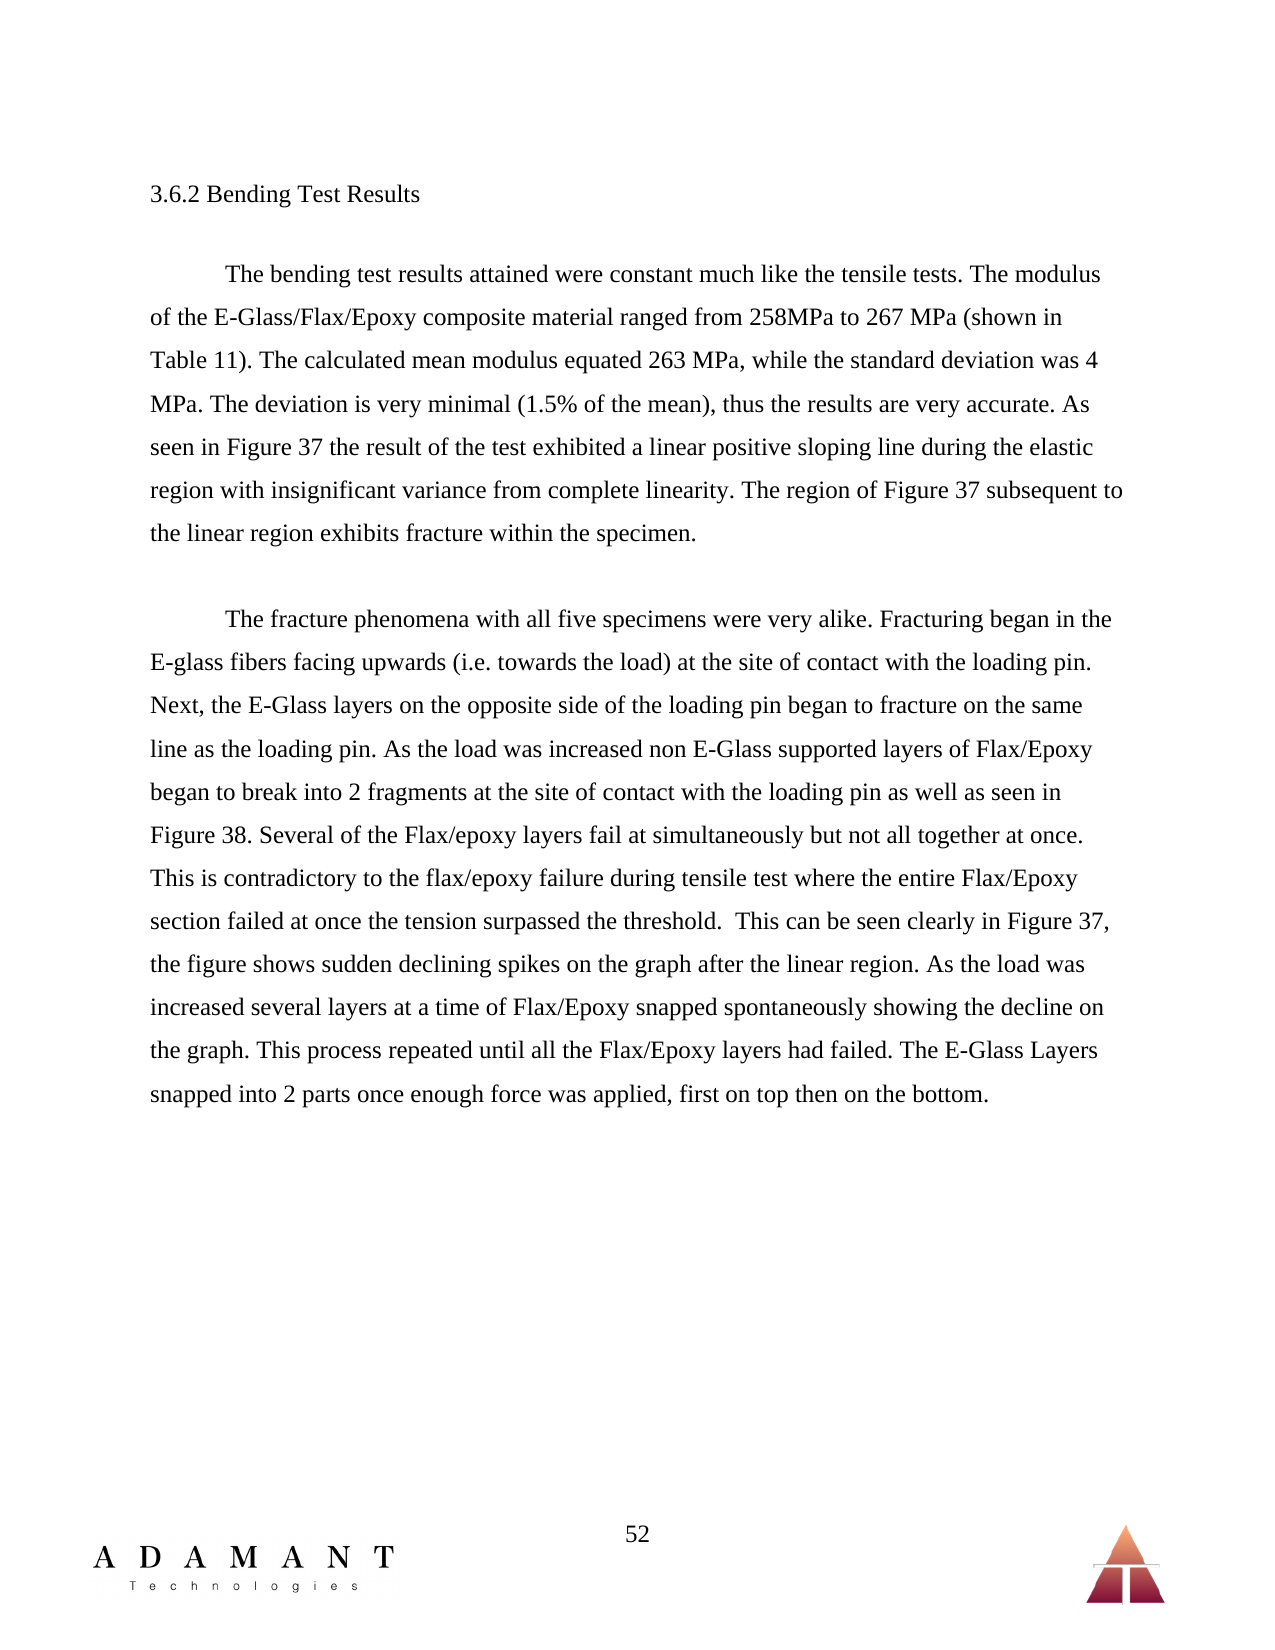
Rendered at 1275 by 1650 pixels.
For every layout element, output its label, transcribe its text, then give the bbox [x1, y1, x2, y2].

text The bending test results attained were constant much like the tensile tests. The modulus of the E-Glass/Flax/Epoxy composite material ranged from 258MPa to 267 MPa (shown in Table 11). The calculated mean modulus equated 263 MPa, while the standard deviation was 4 MPa. The deviation is very minimal (1.5% of the mean), thus the results are very accurate. As seen in Figure 37 the result of the test exhibited a linear positive sloping line during the elastic region with insignificant variance from complete linearity. The region of Figure 37 subsequent to the linear region exhibits fracture within the specimen. [150, 259, 1125, 547]
subtitle 3.6.2 Bending Test Results [150, 179, 1125, 208]
text The fracture phenomena with all five specimens were very alike. Fracturing began in the E-glass fibers facing upwards (i.e. towards the load) at the site of contact with the loading pin. Next, the E-Glass layers on the opposite side of the loading pin began to fracture on the same line as the loading pin. As the load was increased non E-Glass supported layers of Flax/Epoxy began to break into 2 fragments at the site of contact with the loading pin as well as seen in Figure 38. Several of the Flax/epoxy layers fail at simultaneously but not all together at once. This is contradictory to the flax/epoxy failure during tensile test where the entire Flax/Epoxy section failed at once the tension surpassed the threshold. This can be seen clearly in Figure 37, the figure shows sudden declining spikes on the graph after the linear region. As the load was increased several layers at a time of Flax/Epoxy snapped spontaneously showing the decline on the graph. This process repeated until all the Flax/Epoxy layers had failed. The E-Glass Layers snapped into 2 parts once enough force was applied, first on top then on the bottom. [150, 604, 1125, 1107]
picture [87, 1535, 404, 1600]
picture [1081, 1521, 1168, 1608]
